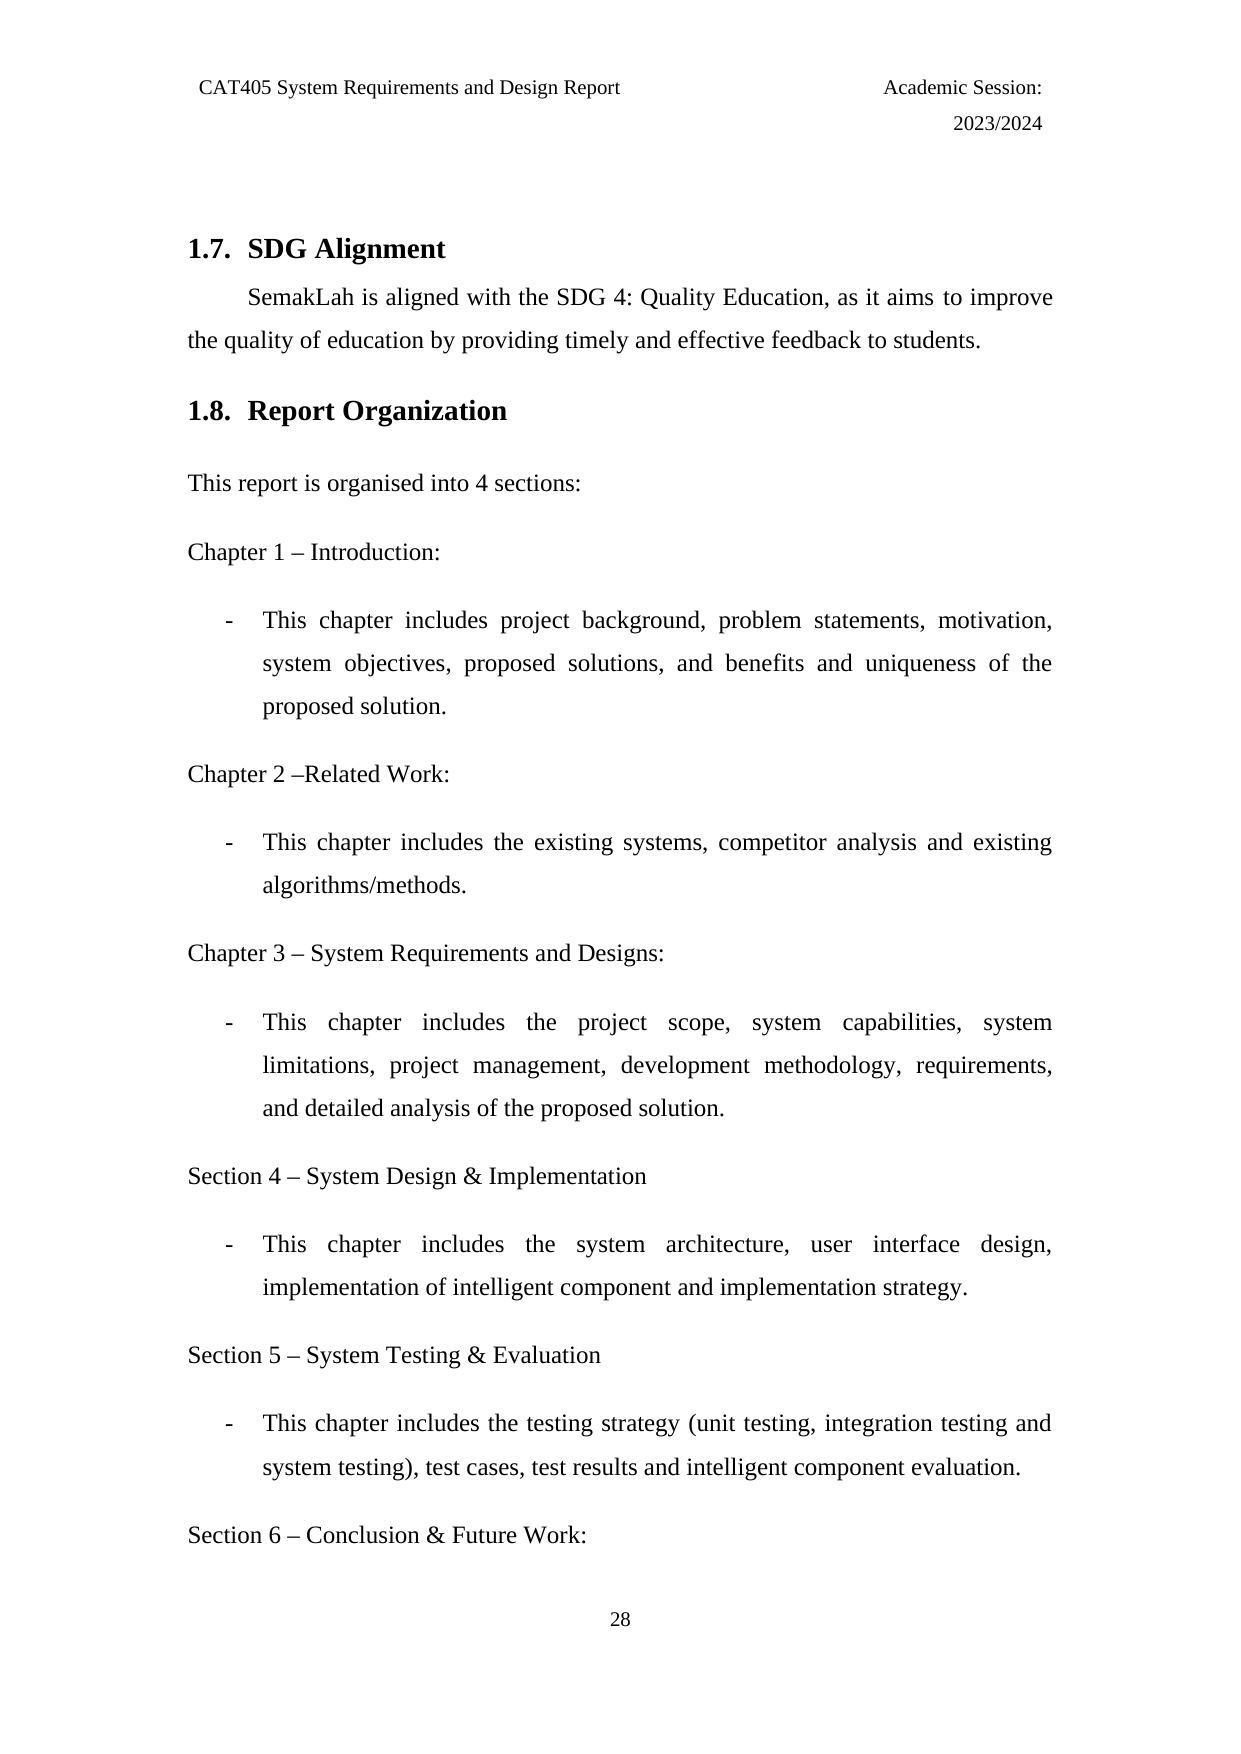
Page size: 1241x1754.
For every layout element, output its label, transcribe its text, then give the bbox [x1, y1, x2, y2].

list This chapter includes the project scope, system capabilities, system limitations, project management, development methodology, requirements, and detailed analysis of the proposed solution. [225, 1007, 1053, 1122]
text SemakLah is aligned with the SDG 4: Quality Education, as it aims to improve the quality of education by providing timely and effective feedback to students. [187, 282, 1053, 354]
list This chapter includes the testing strategy (unit testing, integration testing and system testing), test cases, test results and intelligent component evaluation. [225, 1408, 1053, 1480]
text This report is organised into 4 sections: [187, 468, 1053, 497]
list This chapter includes project background, problem statements, motivation, system objectives, proposed solutions, and benefits and uniqueness of the proposed solution. [225, 605, 1053, 720]
list This chapter includes the existing systems, competitor analysis and existing algorithms/methods. [225, 827, 1053, 899]
subtitle Report Organization [187, 393, 1053, 427]
text Section 5 – System Testing & Evaluation [187, 1340, 1053, 1369]
text Section 6 – Conclusion & Future Work: [187, 1520, 1053, 1548]
subtitle SDG Alignment [187, 232, 1053, 265]
text Chapter 1 – Introduction: [187, 537, 1053, 565]
text Chapter 2 –Related Work: [187, 759, 1053, 788]
text Chapter 3 – System Requirements and Designs: [187, 938, 1053, 967]
list This chapter includes the system architecture, user interface design, implementation of intelligent component and implementation strategy. [225, 1229, 1053, 1301]
text Section 4 – System Design & Implementation [187, 1161, 1053, 1190]
